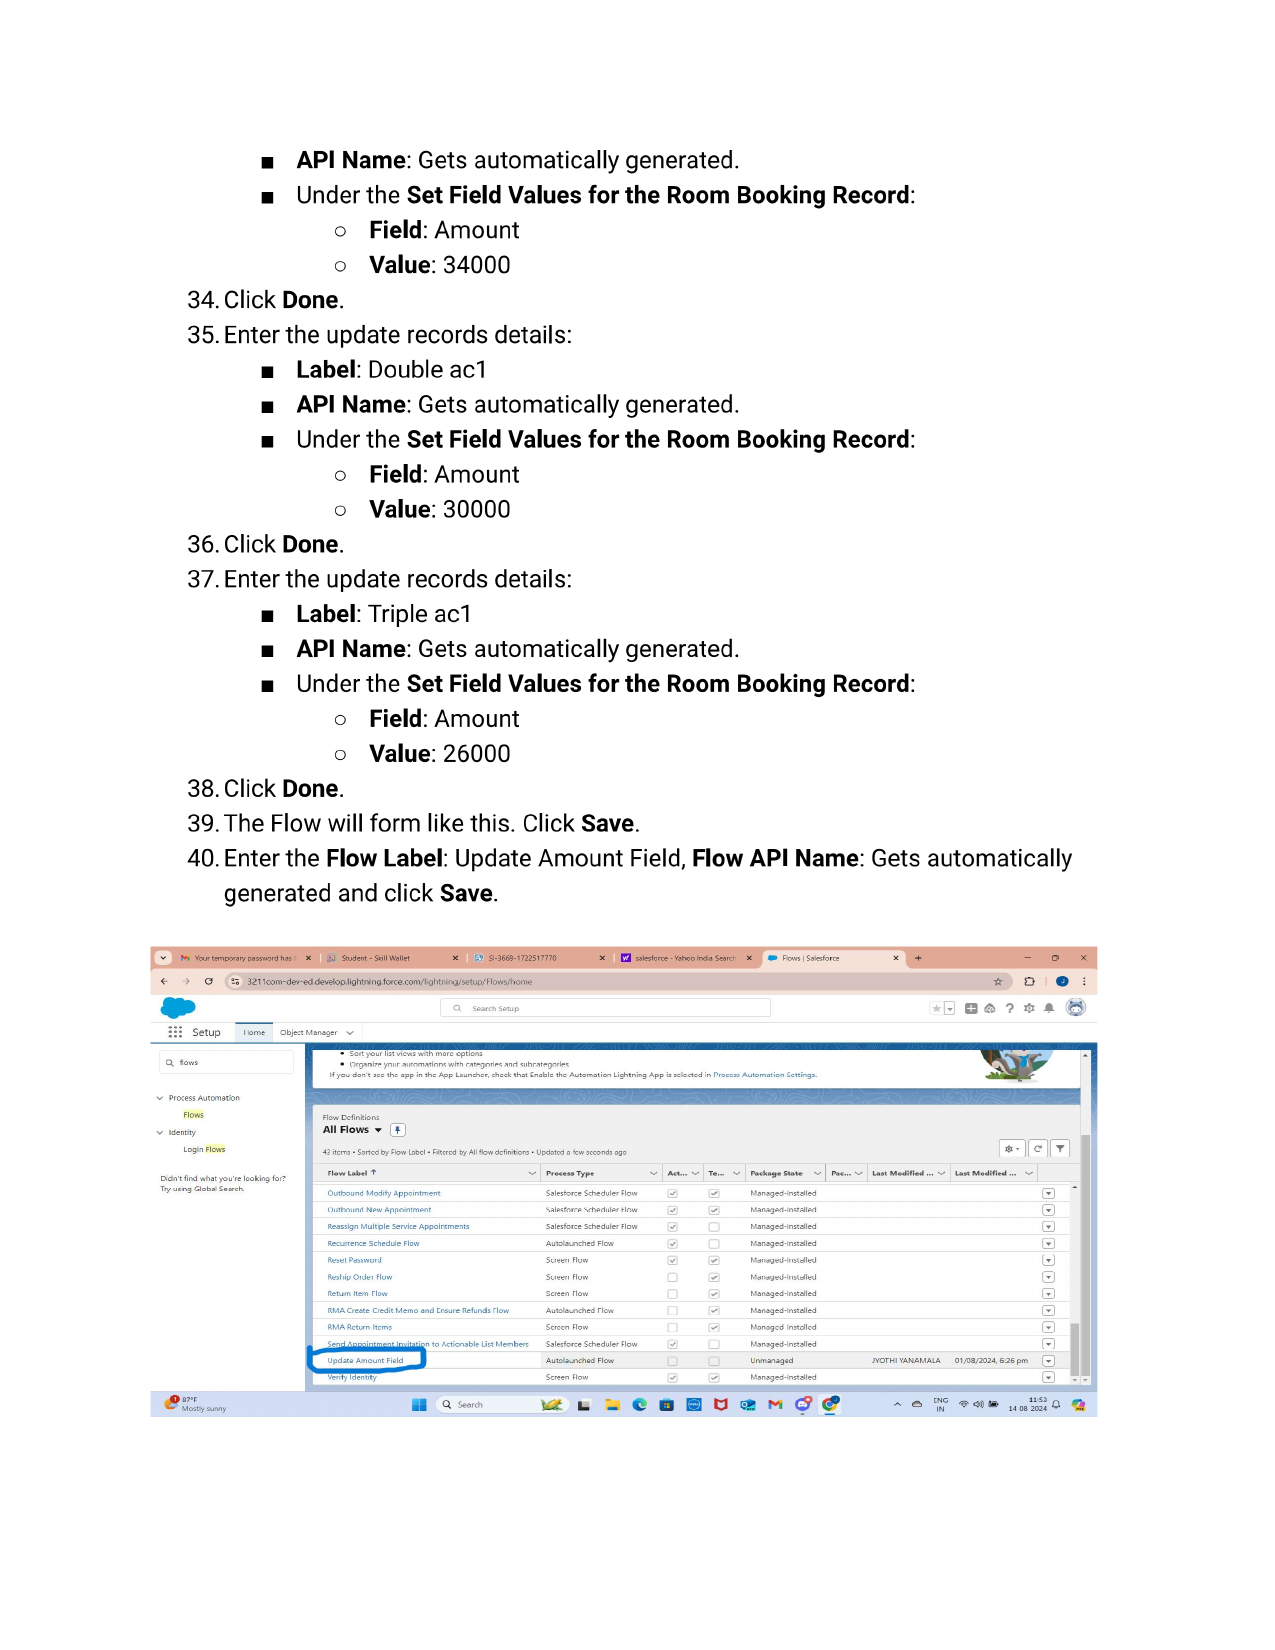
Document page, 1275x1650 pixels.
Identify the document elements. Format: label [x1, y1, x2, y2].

picture [150, 150, 1098, 1417]
